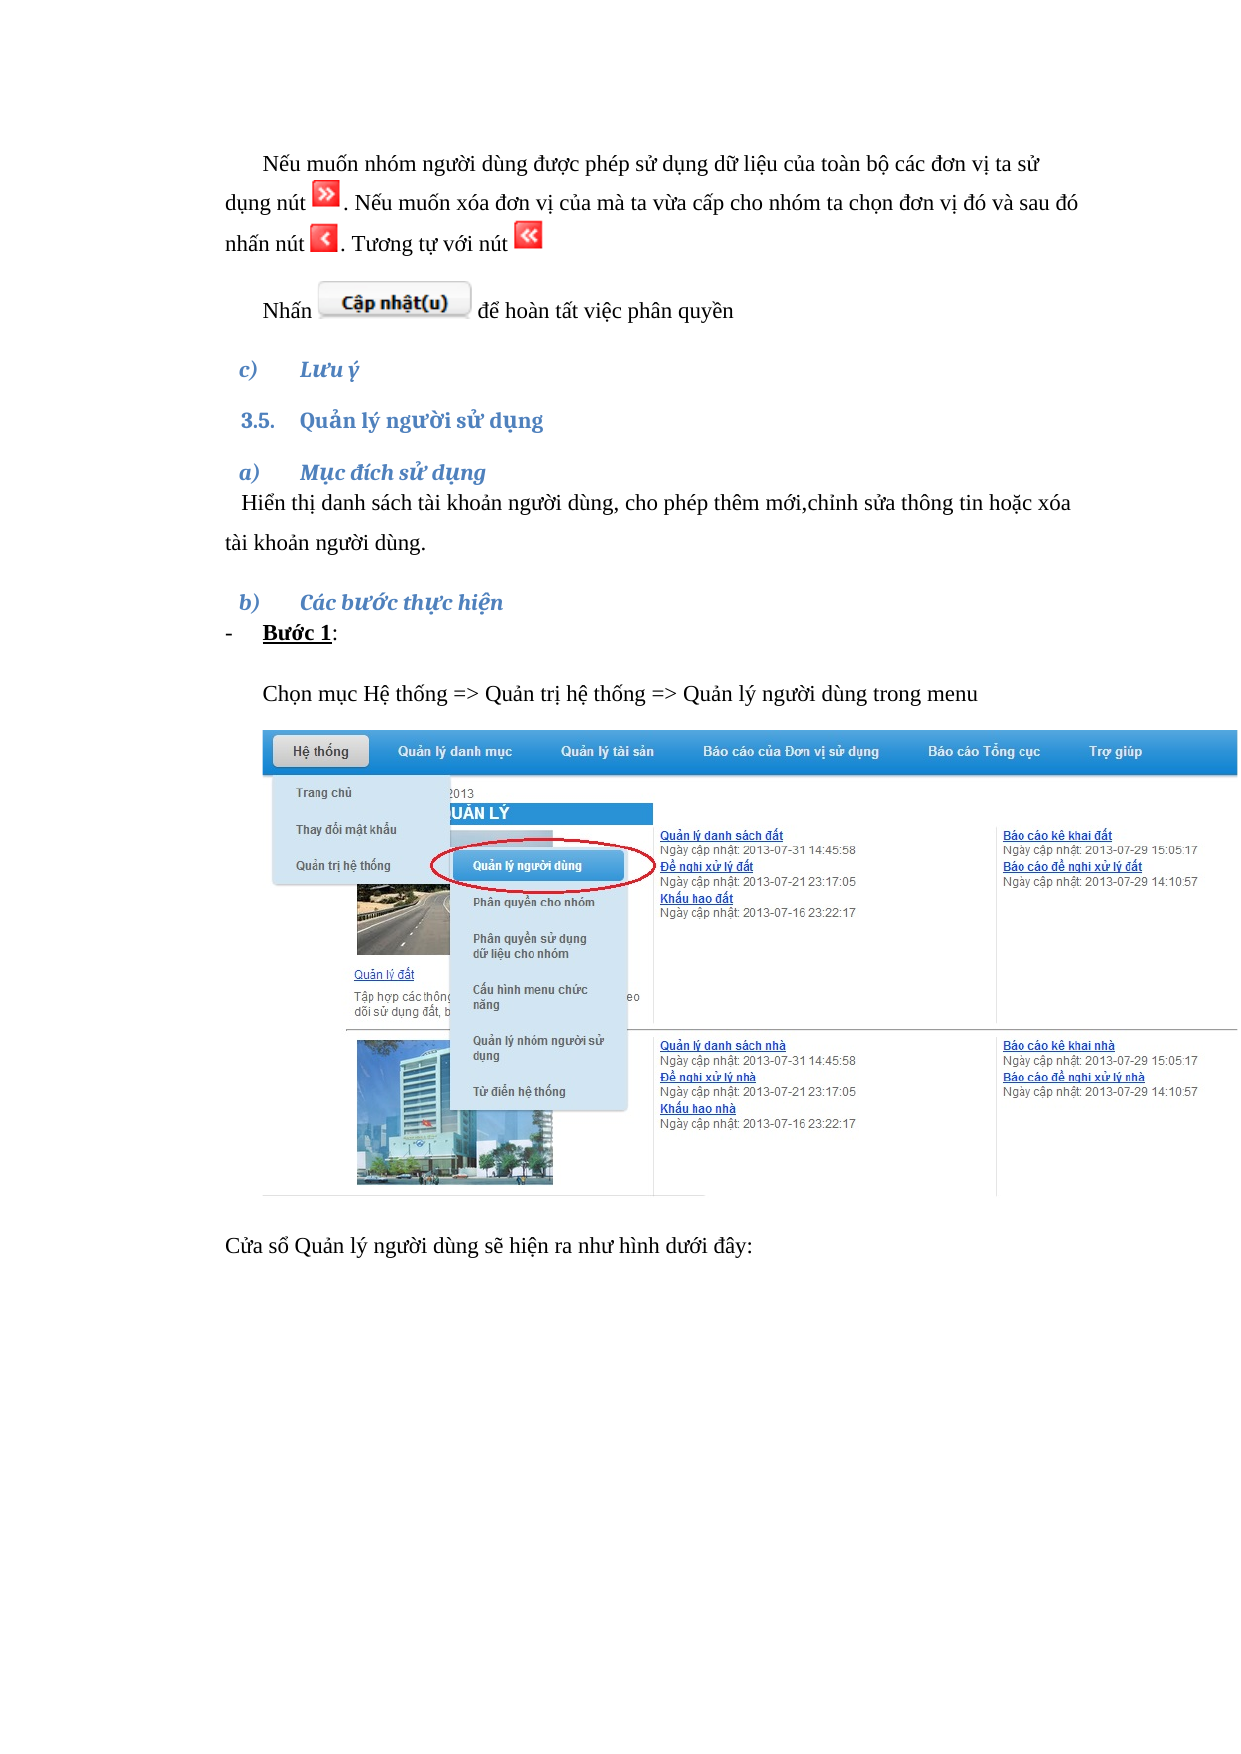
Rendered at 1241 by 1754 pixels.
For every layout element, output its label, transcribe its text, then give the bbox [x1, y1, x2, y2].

subtitle Các bước thực hiện [239, 589, 1090, 616]
picture [317, 281, 472, 319]
subtitle Lưu ý [239, 357, 1090, 383]
text Nếu muốn nhóm người dùng được phép sử dụng dữ liệu của toàn bộ các đơn vị ta sử dụng nút . Nếu muốn xóa đơn vị của mà ta vừa cấp cho nhóm ta chọn đơn vị đó và sau đó nhấn nút . Tương tự với nút [225, 150, 1090, 257]
picture [262, 730, 1238, 1198]
text Nhấn để hoàn tất việc phân quyền [187, 281, 1090, 323]
subtitle Quản lý người sử dụng [241, 408, 1090, 434]
list Bước 1: [225, 619, 1090, 646]
text Hiển thị danh sách tài khoản người dùng, cho phép thêm mới,chỉnh sửa thông tin hoặc xóa tài khoản người dùng. [225, 489, 1090, 555]
subtitle Mục đích sử dụng [239, 459, 1090, 486]
picture [513, 218, 544, 252]
text Cửa sổ Quản lý người dùng sẽ hiện ra như hình dưới đây: [150, 1232, 1090, 1258]
text Chọn mục Hệ thống => Quản trị hệ thống => Quản lý người dùng trong menu [187, 680, 1090, 706]
picture [311, 180, 343, 210]
picture [310, 221, 340, 252]
